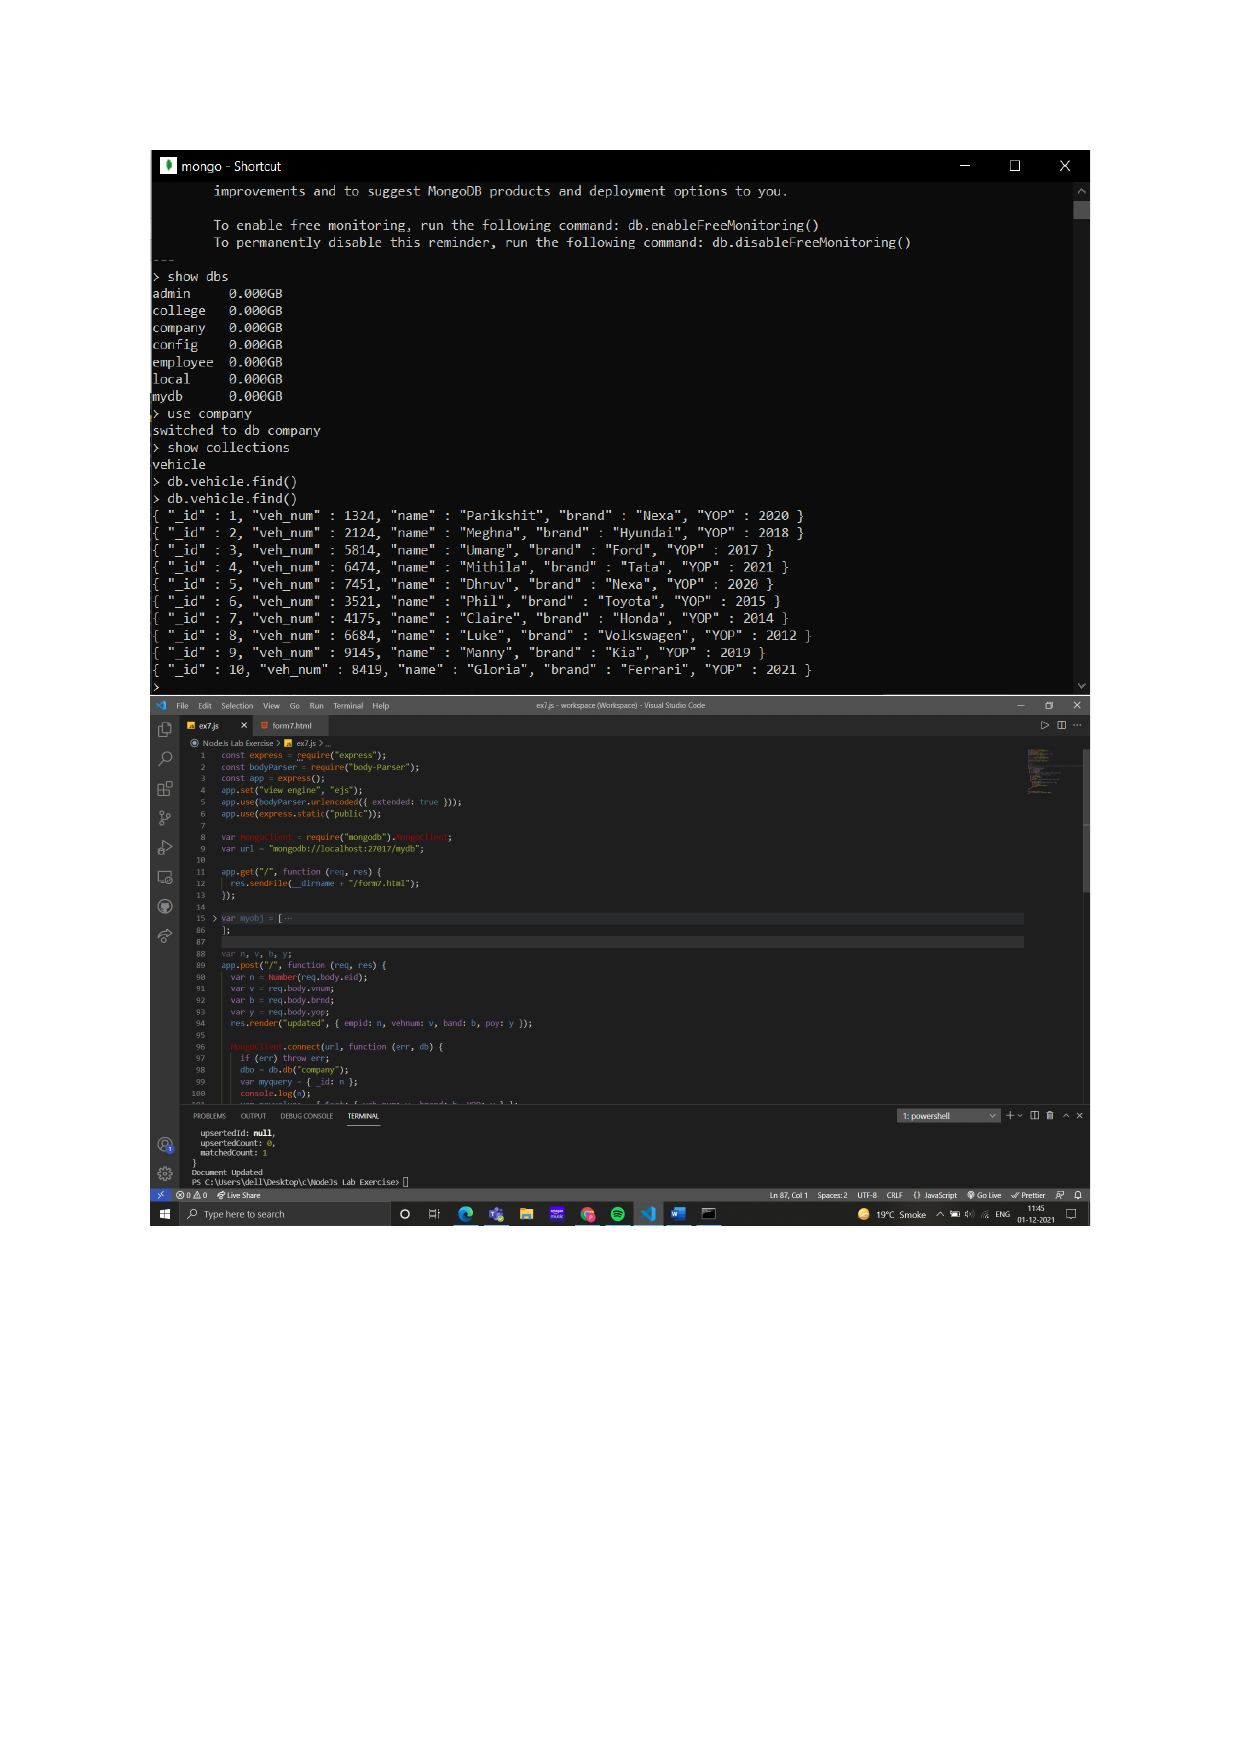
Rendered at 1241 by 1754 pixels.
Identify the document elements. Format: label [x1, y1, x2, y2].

picture [150, 696, 1091, 1226]
picture [150, 150, 1091, 695]
